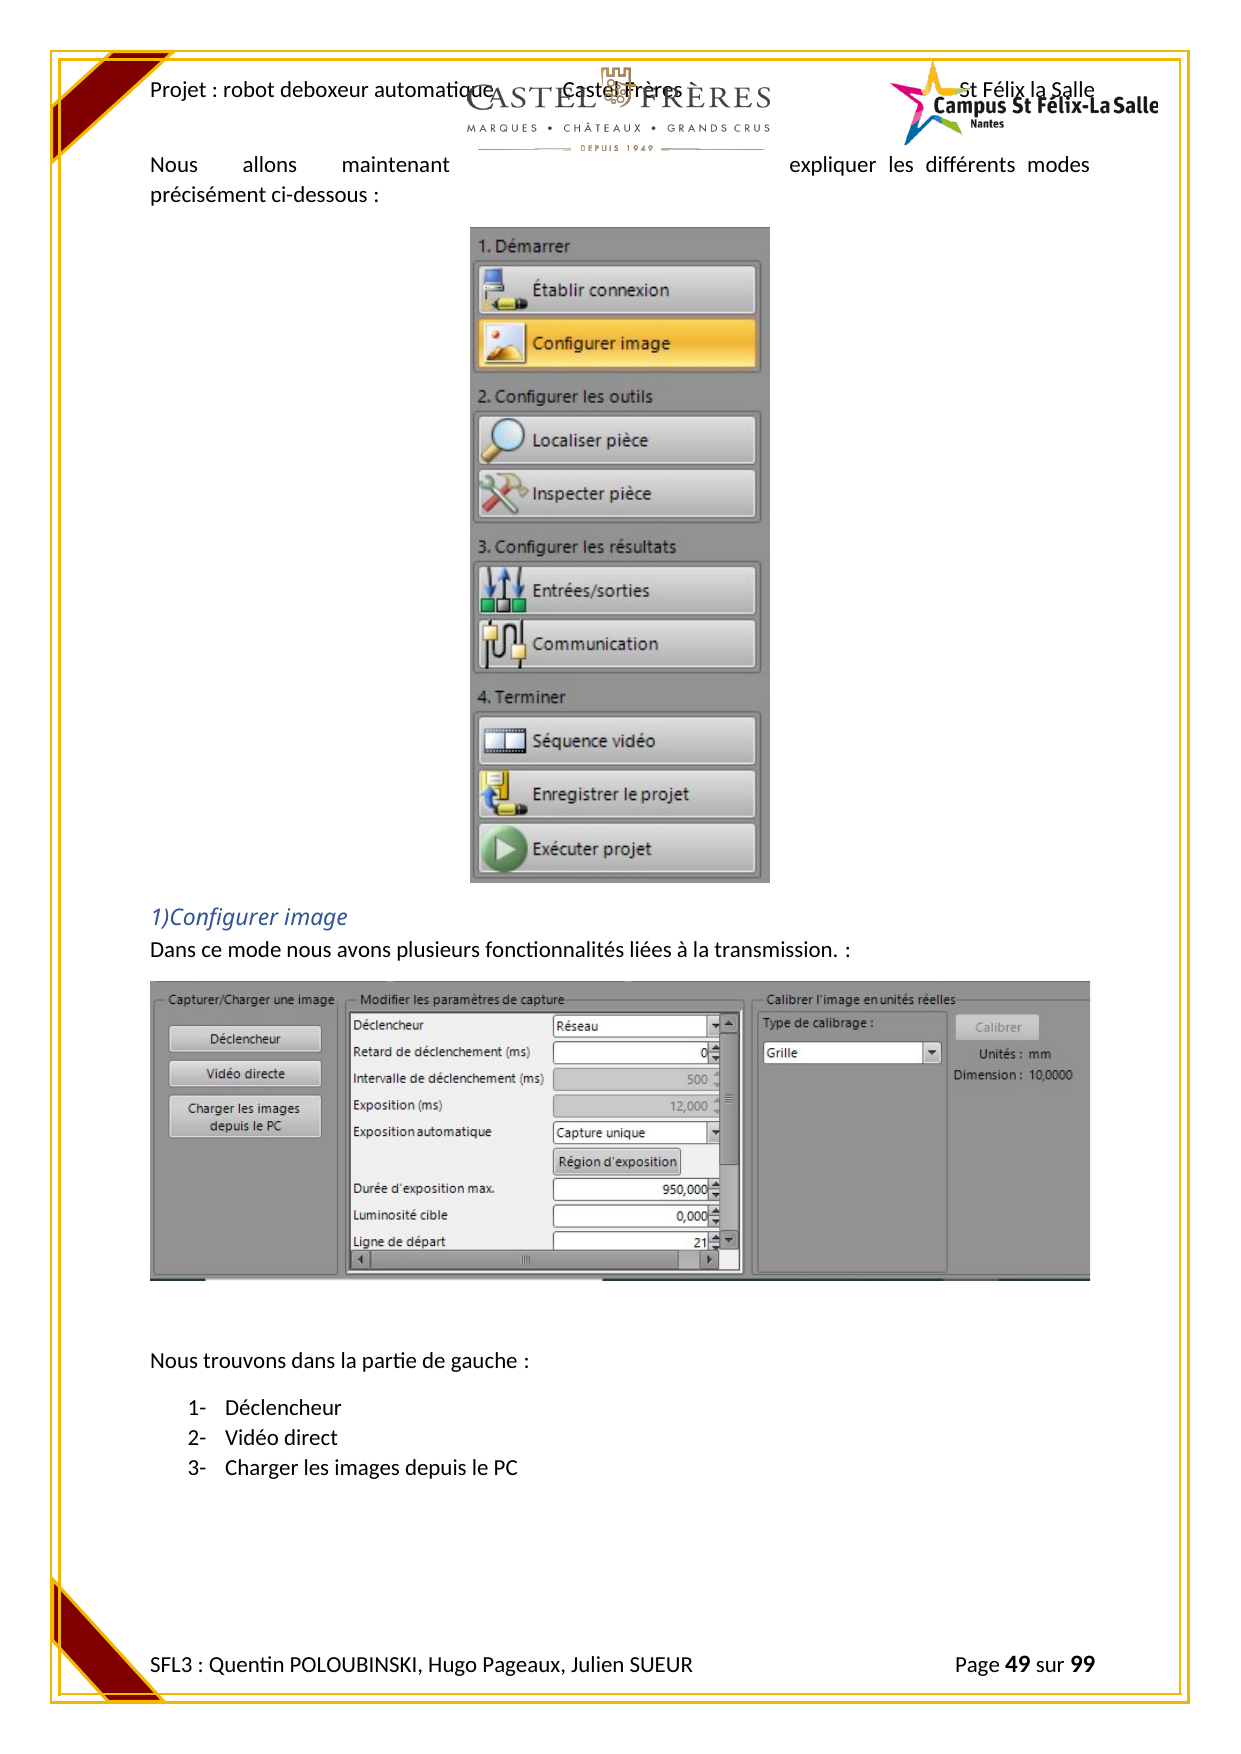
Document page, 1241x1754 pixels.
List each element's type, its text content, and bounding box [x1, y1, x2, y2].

subtitle 1)Configurer image [150, 901, 1090, 932]
picture [150, 981, 1091, 1281]
picture [470, 227, 770, 883]
text Nous allons maintenant expliquer les différents modes précisément ci-dessous : [150, 150, 1090, 208]
picture [460, 59, 773, 157]
picture [889, 60, 1158, 145]
list Charger les images depuis le PC [187, 1453, 1090, 1482]
list Vidéo direct [187, 1423, 1090, 1451]
text Dans ce mode nous avons plusieurs fonctionnalités liées à la transmission. : [150, 935, 1090, 963]
list Déclencheur [187, 1393, 1090, 1421]
text Nous trouvons dans la partie de gauche : [150, 1346, 1090, 1374]
